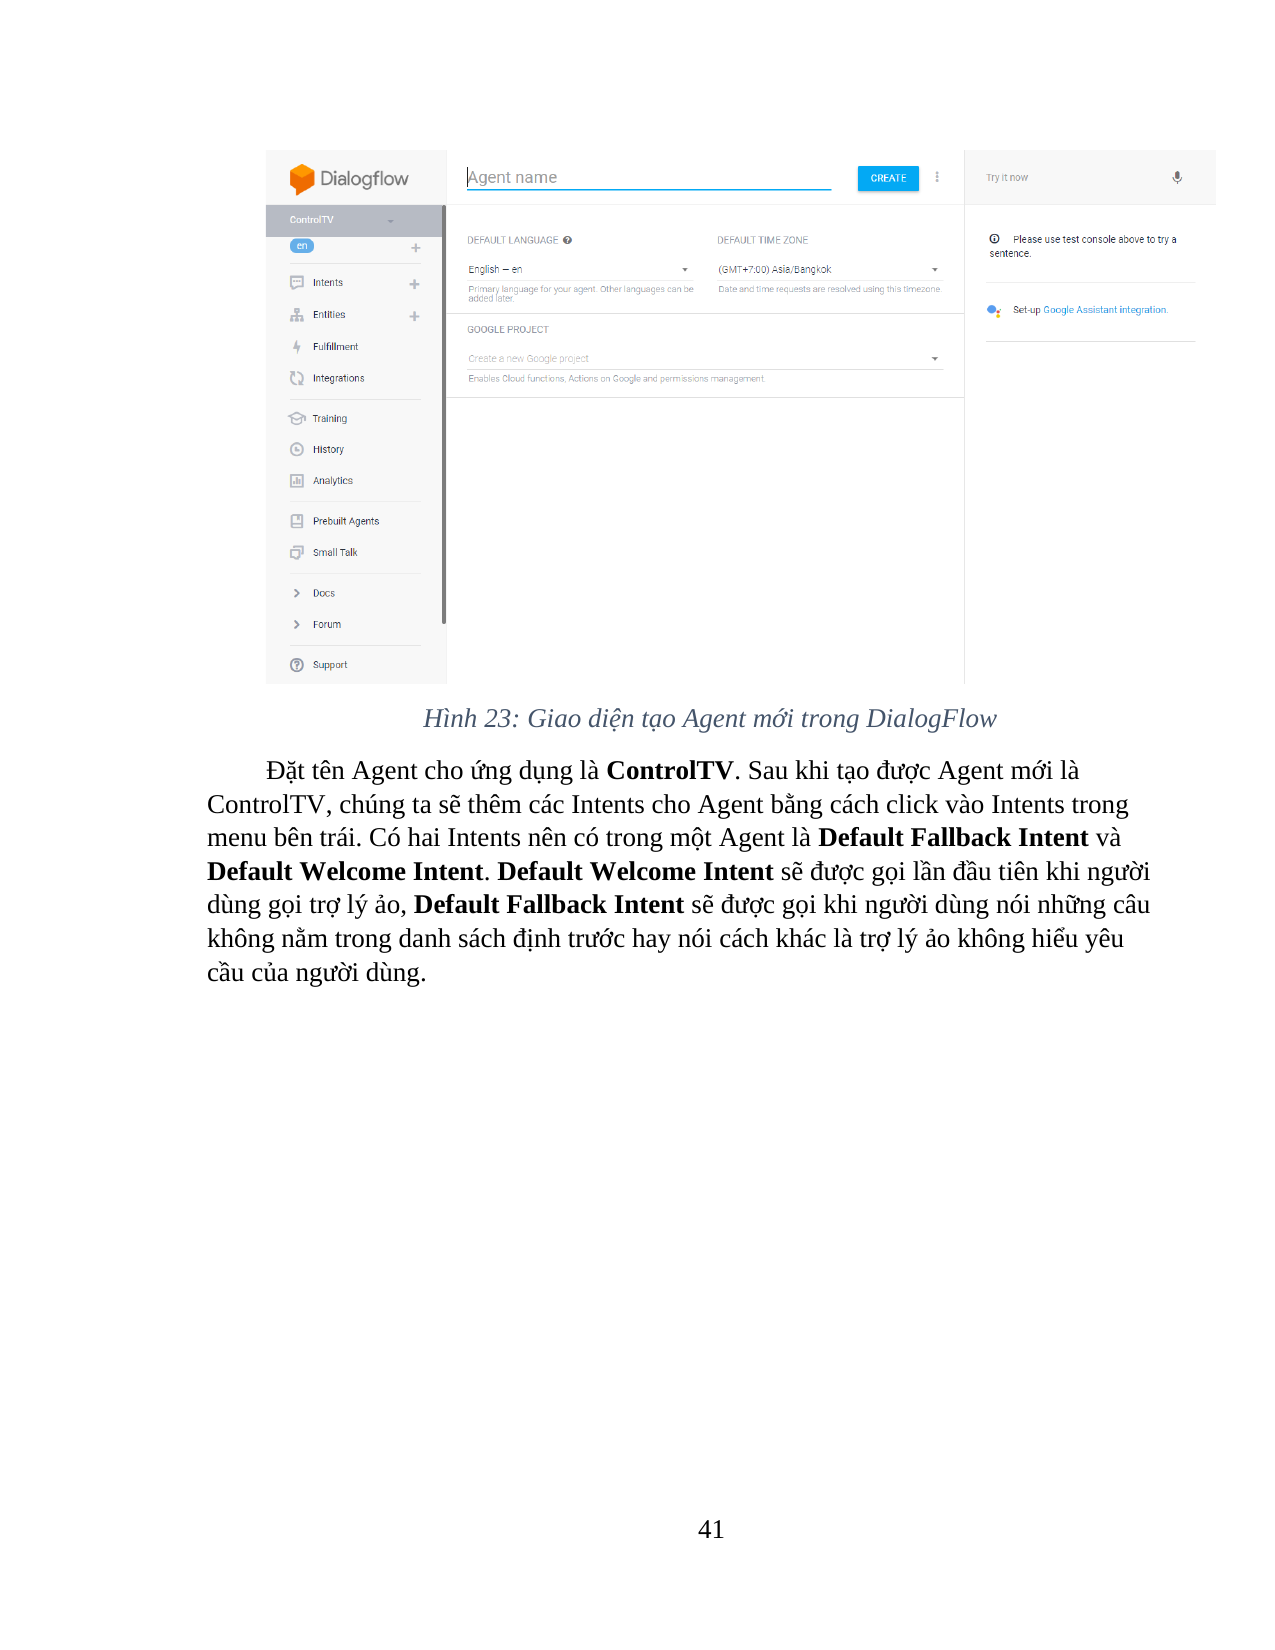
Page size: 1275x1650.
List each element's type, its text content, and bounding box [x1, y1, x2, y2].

picture [265, 150, 1216, 684]
text Hình 23: Giao diện tạo Agent mới trong DialogFlow [207, 702, 1157, 734]
text Đặt tên Agent cho ứng dụng là ControlTV. Sau khi tạo được Agent mới là ControlTV, chúng ta sẽ thêm các Intents cho Agent bằng cách click vào Intents trong menu bên trái. Có hai Intents nên có trong một Agent là Default Fallback Intent và Default Welcome Intent. Default Welcome Intent sẽ được gọi lần đầu tiên khi người dùng gọi trợ lý ảo, Default Fallback Intent sẽ được gọi khi người dùng nói những câu không nằm trong danh sách định trước hay nói cách khác là trợ lý ảo không hiểu yêu cầu của người dùng. [207, 754, 1157, 987]
